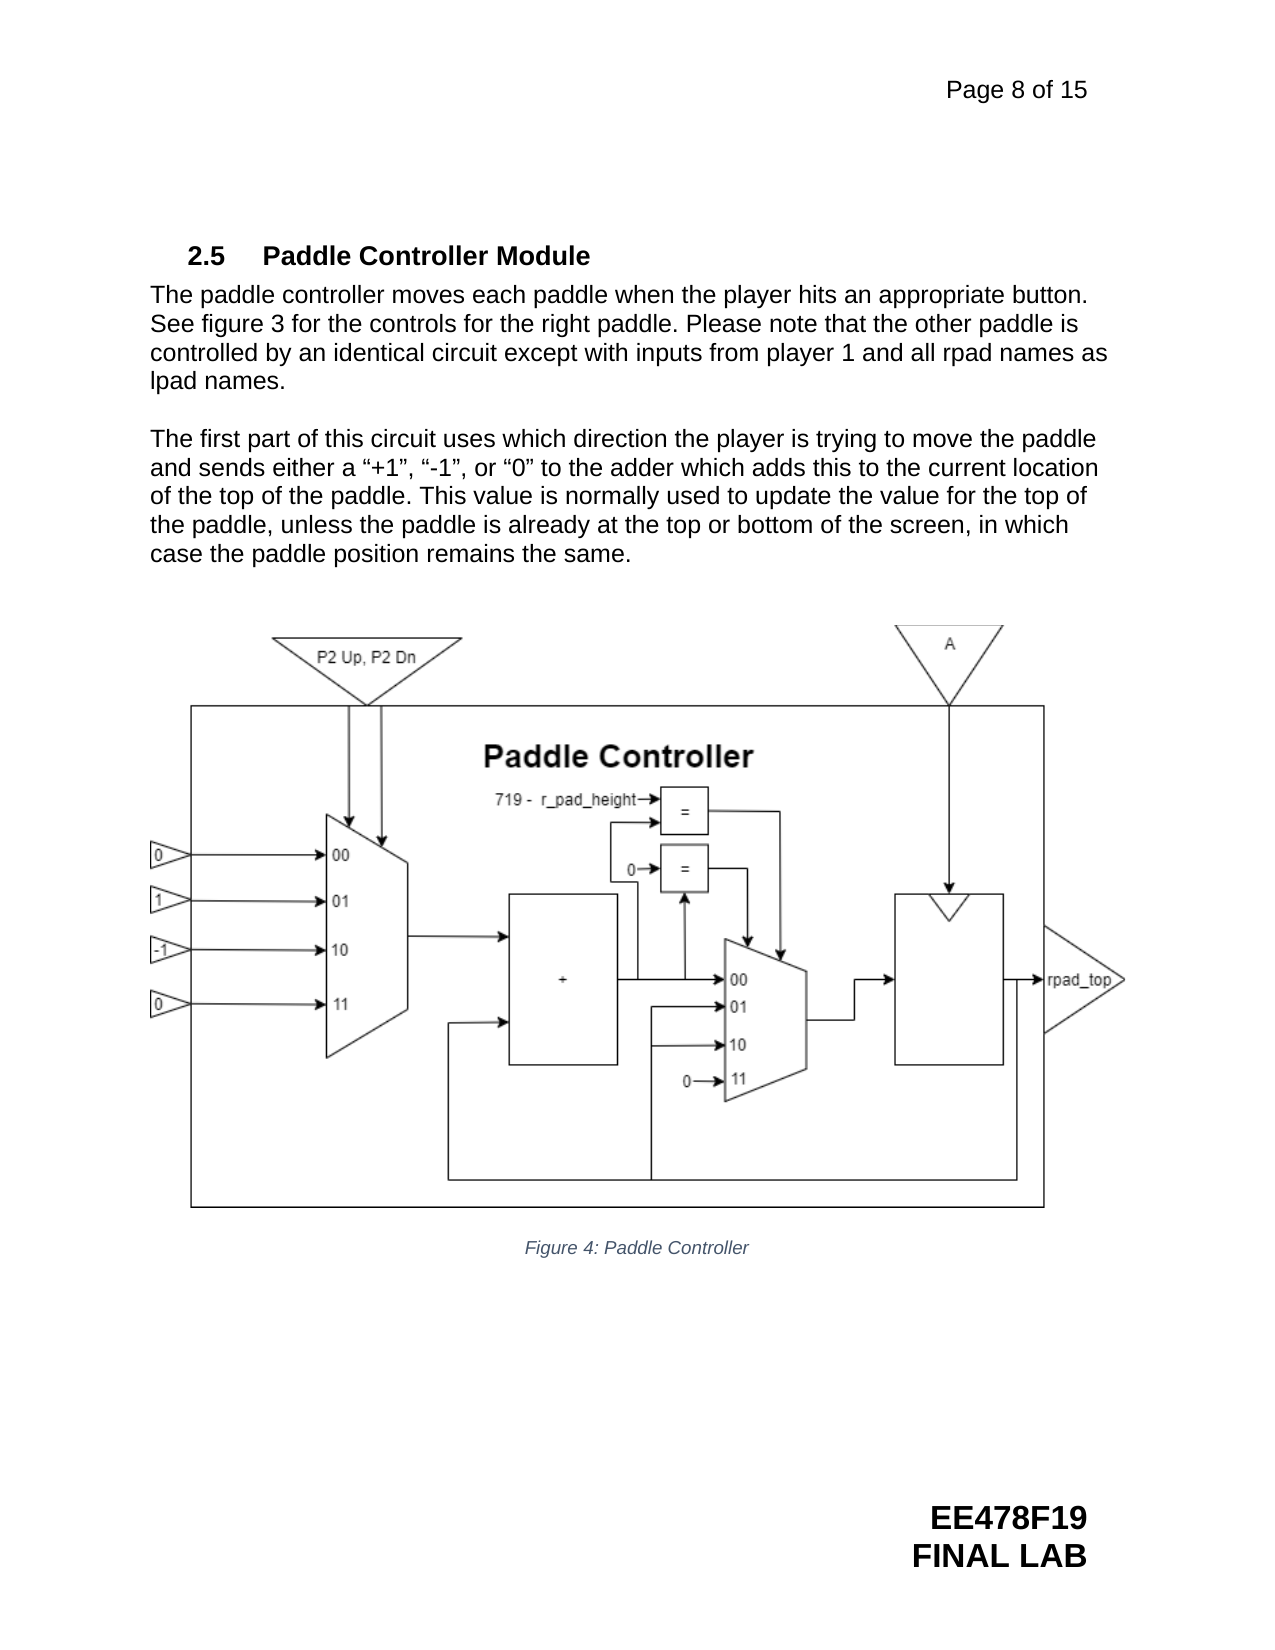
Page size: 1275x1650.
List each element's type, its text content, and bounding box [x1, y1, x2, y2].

text Figure 4: Paddle Controller [150, 1237, 1125, 1258]
subtitle Paddle Controller Module [187, 240, 1125, 272]
picture [150, 625, 1125, 1208]
text The paddle controller moves each paddle when the player hits an appropriate button. See figure 3 for the controls for the right paddle. Please note that the other paddle is controlled by an identical circuit except with inputs from player 1 and all rpad names as lpad names. [150, 280, 1125, 395]
text The first part of this circuit uses which direction the player is trying to move the paddle and sends either a “+1”, “-1”, or “0” to the adder which adds this to the current location of the top of the paddle. This value is normally used to update the value for the top of the paddle, unless the paddle is already at the top or bottom of the screen, in which case the paddle position remains the same. [150, 424, 1125, 567]
